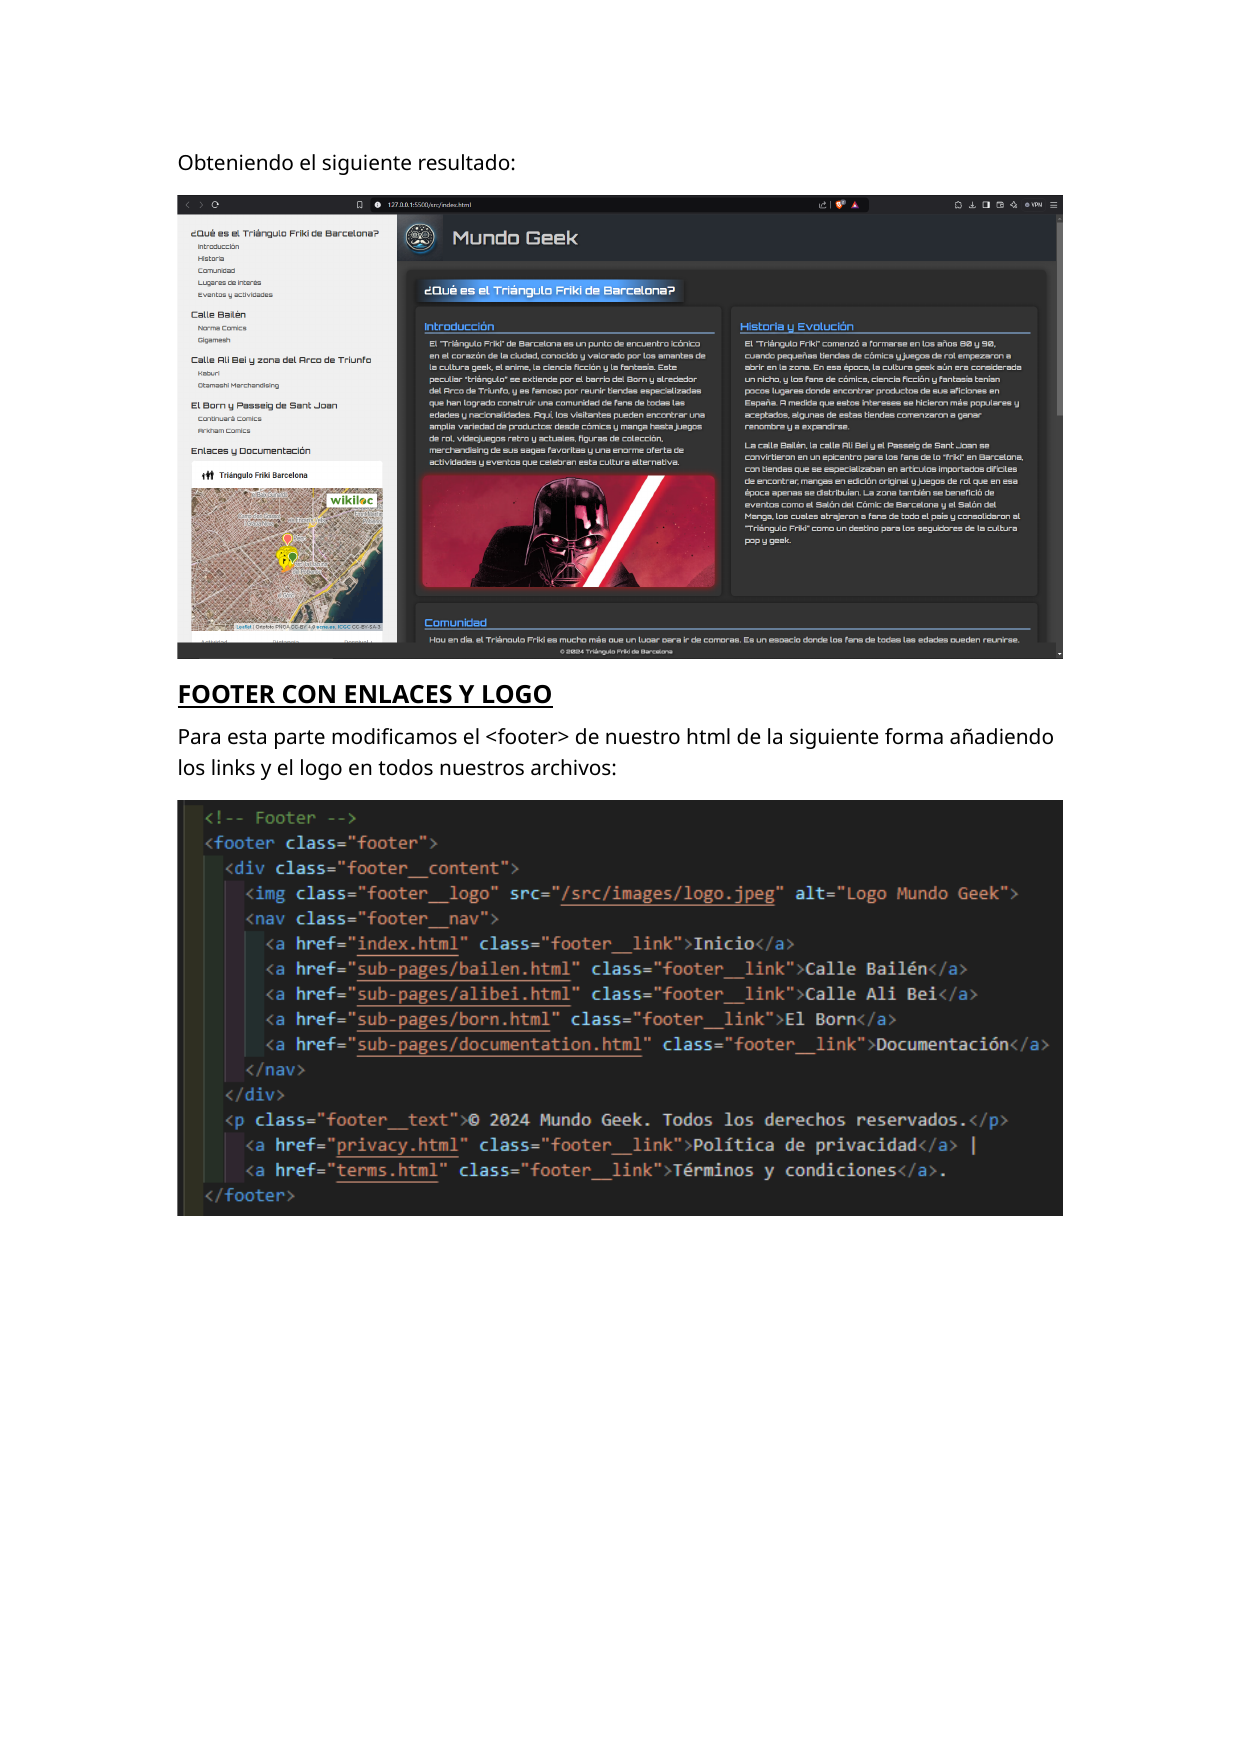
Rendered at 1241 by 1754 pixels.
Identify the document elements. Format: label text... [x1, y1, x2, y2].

picture [177, 195, 1063, 659]
text Para esta parte modificamos el <footer> de nuestro html de la siguiente forma añadiendo los links y el logo en todos nuestros archivos: [177, 722, 1063, 781]
subtitle FOOTER CON ENLACES Y LOGO [177, 677, 1063, 711]
text Obteniendo el siguiente resultado: [177, 148, 1063, 176]
picture [177, 800, 1063, 1216]
